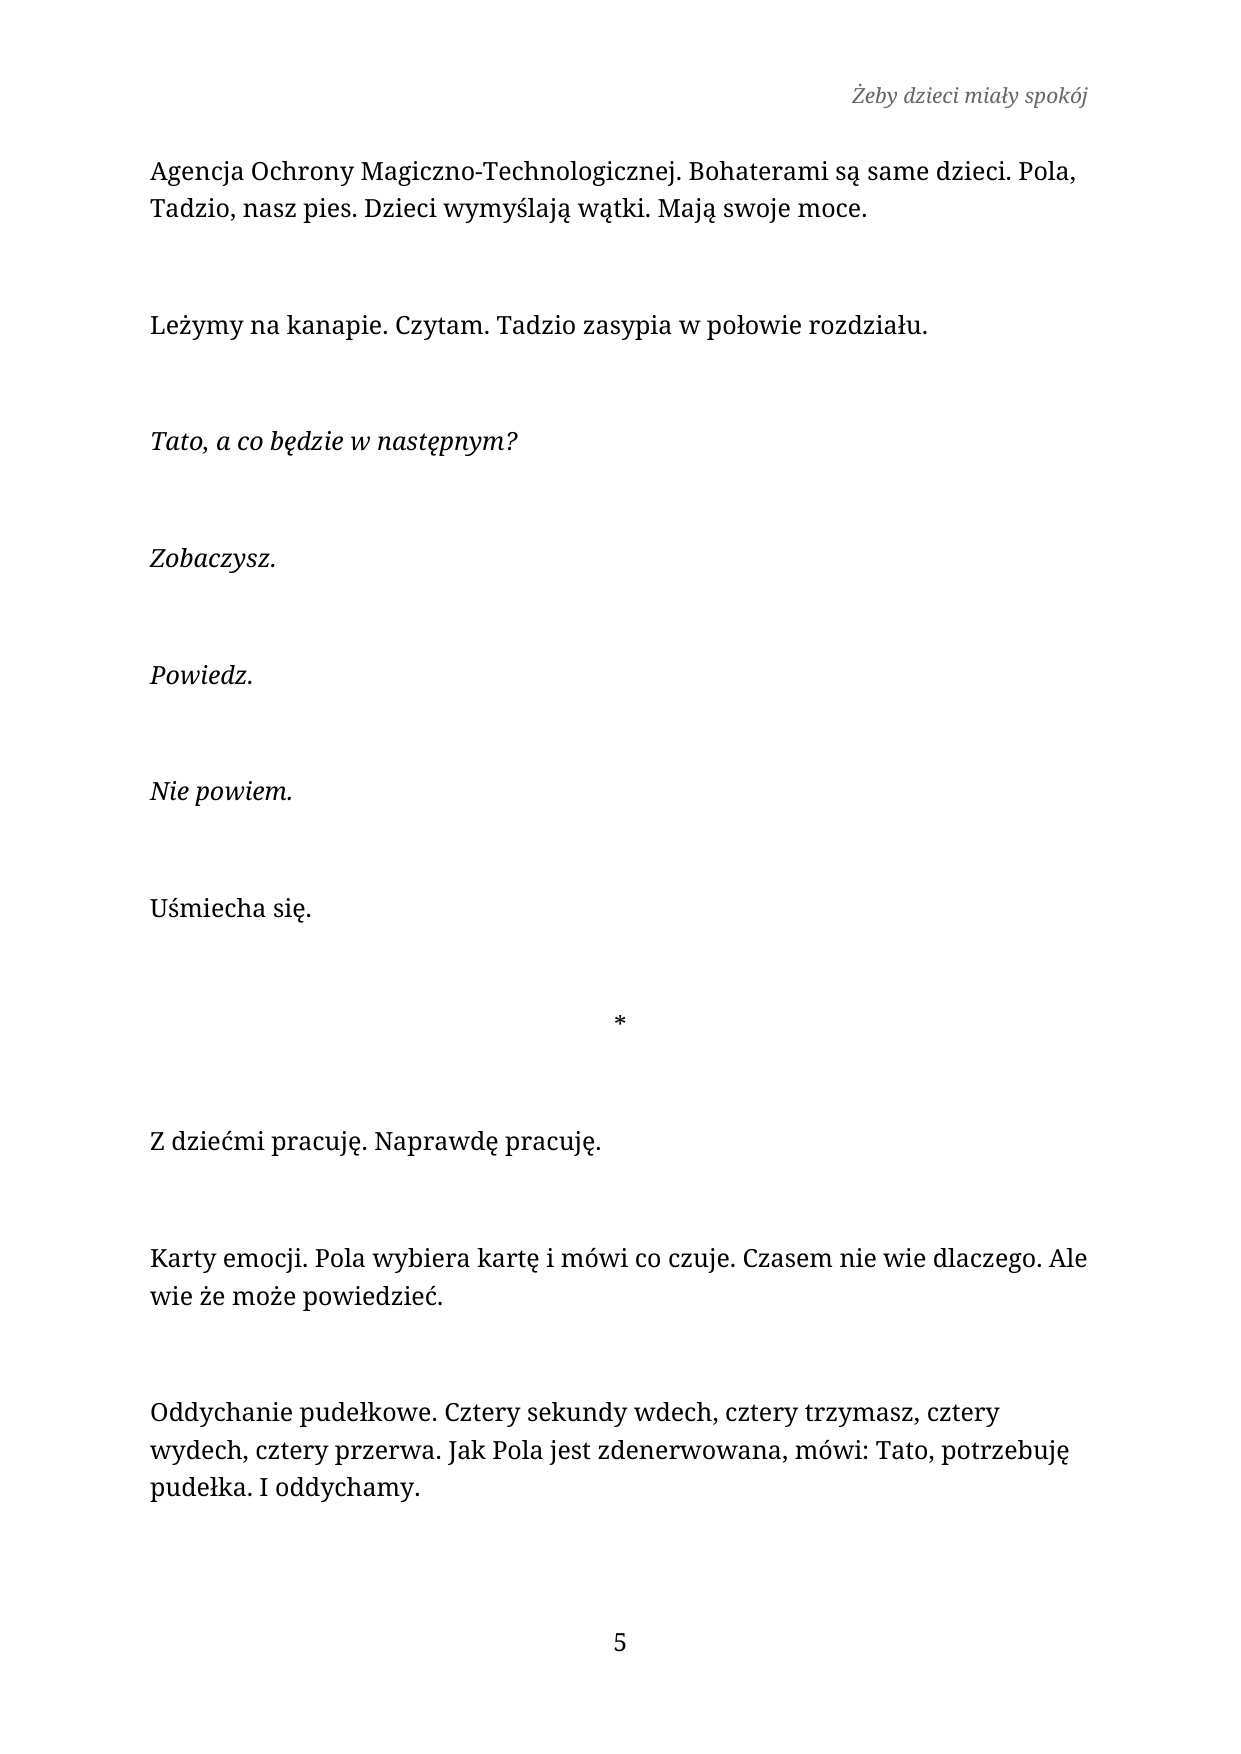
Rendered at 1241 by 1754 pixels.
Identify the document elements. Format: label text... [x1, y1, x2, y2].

text Nie powiem. [150, 771, 1090, 808]
text Karty emocji. Pola wybiera kartę i mówi co czuje. Czasem nie wie dlaczego. Ale wie że może powiedzieć. [150, 1237, 1090, 1312]
text Z dziećmi pracuję. Naprawdę pracuję. [150, 1121, 1090, 1158]
text Uśmiecha się. [150, 887, 1090, 925]
text Agencja Ochrony Magiczno-Technologicznej. Bohaterami są same dzieci. Pola, Tadzio, nasz pies. Dzieci wymyślają wątki. Mają swoje moce. [150, 150, 1090, 225]
text Leżymy na kanapie. Czytam. Tadzio zasypia w połowie rozdziału. [150, 304, 1090, 342]
text Powiedz. [150, 654, 1090, 692]
text * [150, 1004, 1090, 1042]
text Tato, a co będzie w następnym? [150, 421, 1090, 458]
text Oddychanie pudełkowe. Cztery sekundy wdech, cztery trzymasz, cztery wydech, cztery przerwa. Jak Pola jest zdenerwowana, mówi: Tato, potrzebuję pudełka. I oddychamy. [150, 1392, 1090, 1504]
text Zobaczysz. [150, 537, 1090, 575]
